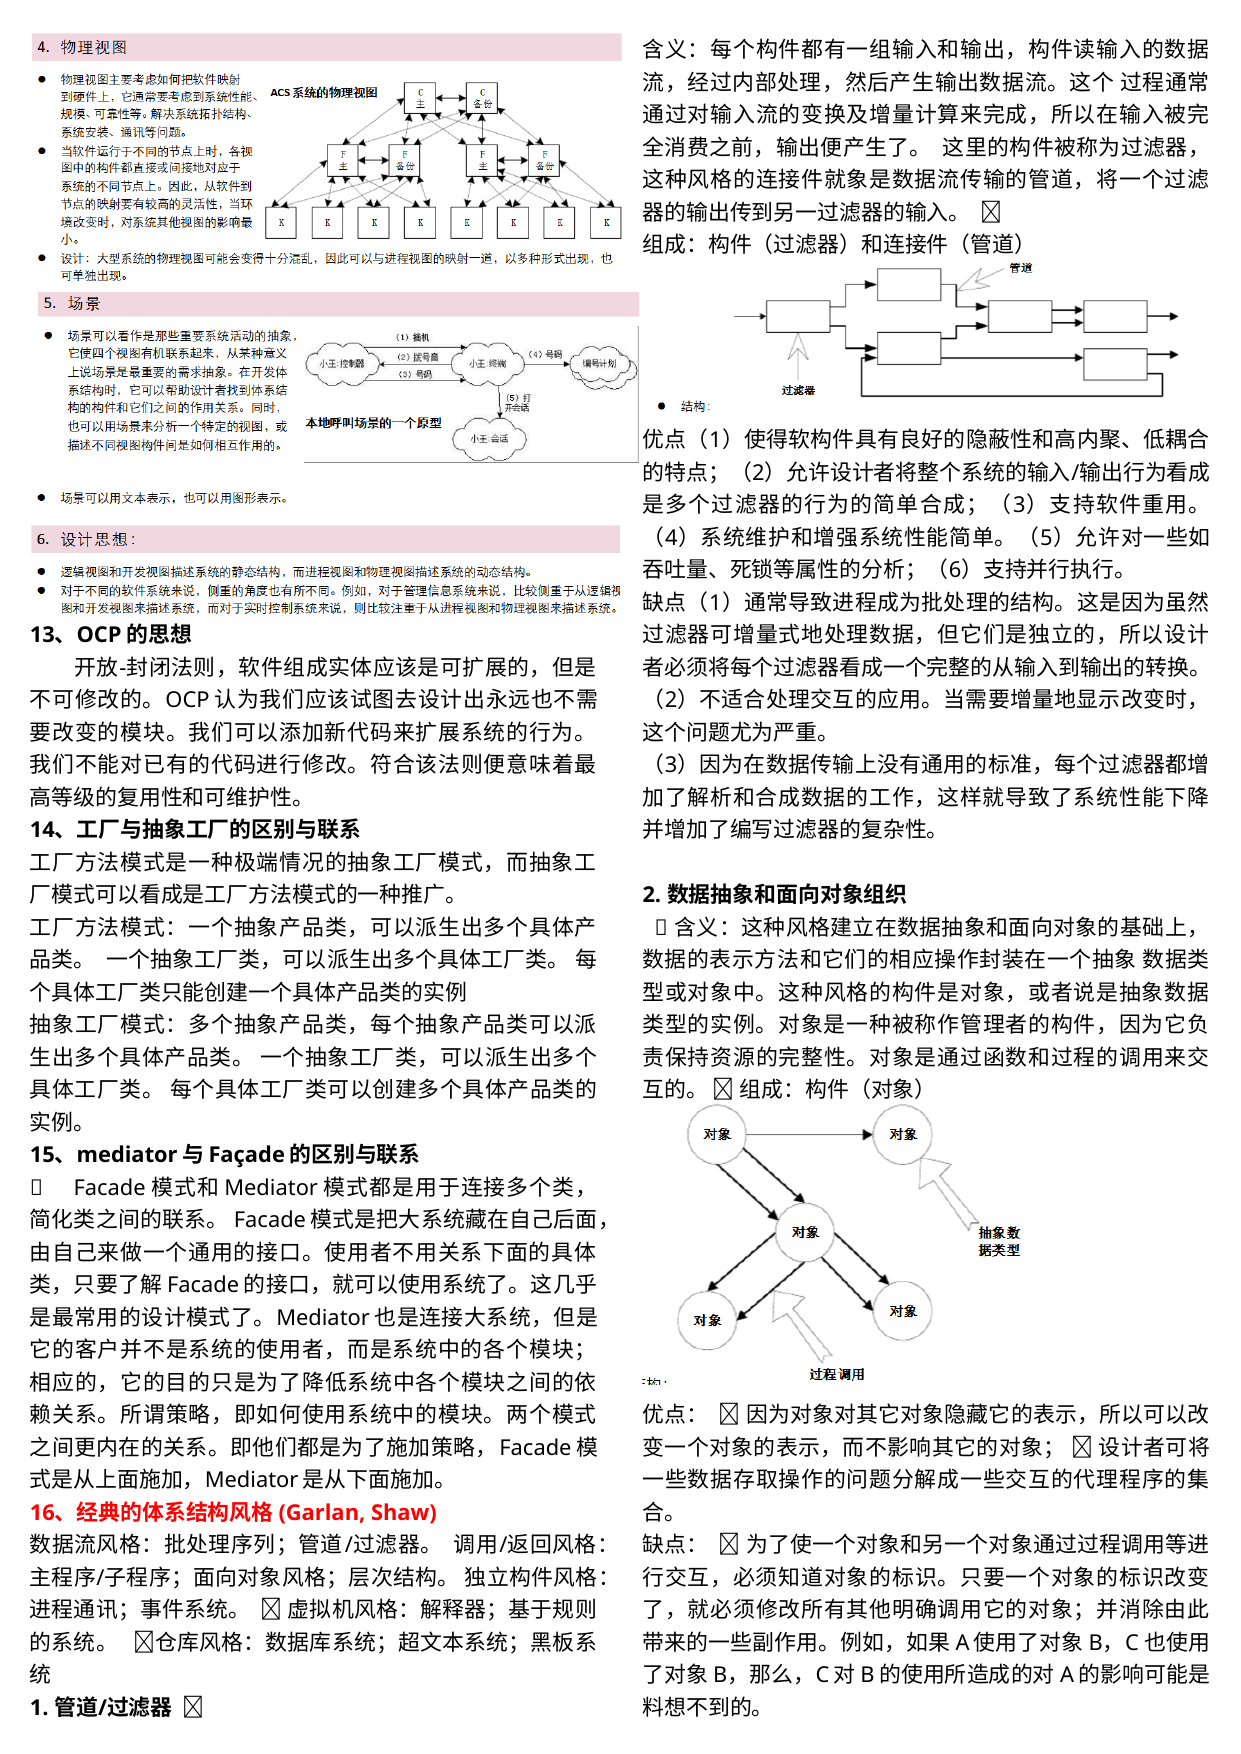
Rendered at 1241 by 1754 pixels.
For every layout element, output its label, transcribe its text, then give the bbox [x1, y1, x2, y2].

text 抽象工厂模式：多个抽象产品类，每个抽象产品类可以派生出多个具体产品类。 一个抽象工厂类，可以派生出多个具体工厂类。 每个具体工厂类可以创建多个具体产品类的实例。 [29, 1007, 598, 1137]
text 优点（1）使得软构件具有良好的隐蔽性和高内聚、低耦合的特点；（2）允许设计者将整个系统的输入/输出行为看成是多个过滤器的行为的简单合成；（3）支持软件重用。（4）系统维护和增强系统性能简单。（5）允许对一些如吞吐量、死锁等属性的分析；（6）支持并行执行。 [642, 422, 1211, 584]
picture [29, 32, 626, 291]
text 15、mediator与Façade的区别与联系 [29, 1137, 598, 1169]
text 2. 数据抽象和面向对象组织 [642, 877, 1211, 909]
text 1. 管道/过滤器  [29, 1689, 598, 1722]
text （3）因为在数据传输上没有通用的标准，每个过滤器都增加了解析和合成数据的工作，这样就导致了系统性能下降，并增加了编写过滤器的复杂性。 [642, 747, 1211, 844]
text 优点：  因为对象对其它对象隐藏它的表示，所以可以改变一个对象的表示，而不影响其它的对象；  设计者可将一些数据存取操作的问题分解成一些交互的代理程序的集合。 [642, 1397, 1211, 1527]
picture [29, 487, 620, 617]
text 含义：每个构件都有一组输入和输出，构件读输入的数据流，经过内部处理，然后产生输出数据流。这个 过程通常通过对输入流的变换及增量计算来完成，所以在输入被完全消费之前，输出便产生了。 这里的构件被称为过滤器，这种风格的连接件就象是数据流传输的管道，将一个过滤器的输出传到另一过滤器的输入。  [642, 32, 1211, 227]
text 开放-封闭法则，软件组成实体应该是可扩展的，但是不可修改的。OCP认为我们应该试图去设计出永远也不需要改变的模块。我们可以添加新代码来扩展系统的行为。我们不能对已有的代码进行修改。符合该法则便意味着最高等级的复用性和可维护性。 [29, 649, 598, 812]
text 16、经典的体系结构风格 (Garlan, Shaw) [29, 1494, 598, 1527]
text 缺点（1）通常导致进程成为批处理的结构。这是因为虽然过滤器可增量式地处理数据，但它们是独立的，所以设计者必须将每个过滤器看成一个完整的从输入到输出的转换。 [642, 584, 1211, 682]
text 14、工厂与抽象工厂的区别与联系 [29, 812, 598, 844]
text 缺点：  为了使一个对象和另一个对象通过过程调用等进行交互，必须知道对象的标识。只要一个对象的标识改变了，就必须修改所有其他明确调用它的对象；并消除由此带来的一些副作用。例如，如果A使用了对象B，C 也使用了对象B，那么，C对B的使用所造成的对A的影响可能是料想不到的。 [642, 1527, 1211, 1722]
text 数据流风格：批处理序列；管道/过滤器。 调用/返回风格：主程序/子程序；面向对象风格；层次结构。 独立构件风格：进程通讯；事件系统。  虚拟机风格：解释器；基于规则的系统。 仓库风格：数据库系统；超文本系统；黑板系统 [29, 1527, 598, 1689]
text  含义：这种风格建立在数据抽象和面向对象的基础上，数据的表示方法和它们的相应操作封装在一个抽象 数据类型或对象中。这种风格的构件是对象，或者说是抽象数据类型的实例。对象是一种被称作管理者的构件，因为它负责保持资源的完整性。对象是通过函数和过程的调用来交互的。  组成：构件（对象） [642, 909, 1211, 1104]
text （2）不适合处理交互的应用。当需要增量地显示改变时，这个问题尤为严重。 [642, 682, 1211, 747]
picture [642, 1104, 1028, 1385]
text 工厂方法模式是一种极端情况的抽象工厂模式，而抽象工厂模式可以看成是工厂方法模式的一种推广。 [29, 844, 598, 909]
text  Facade模式和Mediator模式都是用于连接多个类，简化类之间的联系。 Facade模式是把大系统藏在自己后面，由自己来做一个通用的接口。使用者不用关系下面的具体类，只要了解Facade的接口，就可以使用系统了。这几乎是最常用的设计模式了。Mediator也是连接大系统，但是它的客户并不是系统的使用者，而是系统中的各个模块；相应的，它的目的只是为了降低系统中各个模块之间的依赖关系。所谓策略，即如何使用系统中的模块。两个模式之间更内在的关系。即他们都是为了施加策略，Facade模式是从上面施加，Mediator是从下面施加。 [29, 1169, 598, 1494]
text 13、OCP的思想 [29, 617, 598, 649]
text 组成：构件（过滤器）和连接件（管道） [642, 227, 1211, 259]
text 工厂方法模式：一个抽象产品类，可以派生出多个具体产品类。 一个抽象工厂类，可以派生出多个具体工厂类。 每个具体工厂类只能创建一个具体产品类的实例 [29, 909, 598, 1007]
picture [29, 259, 1228, 477]
